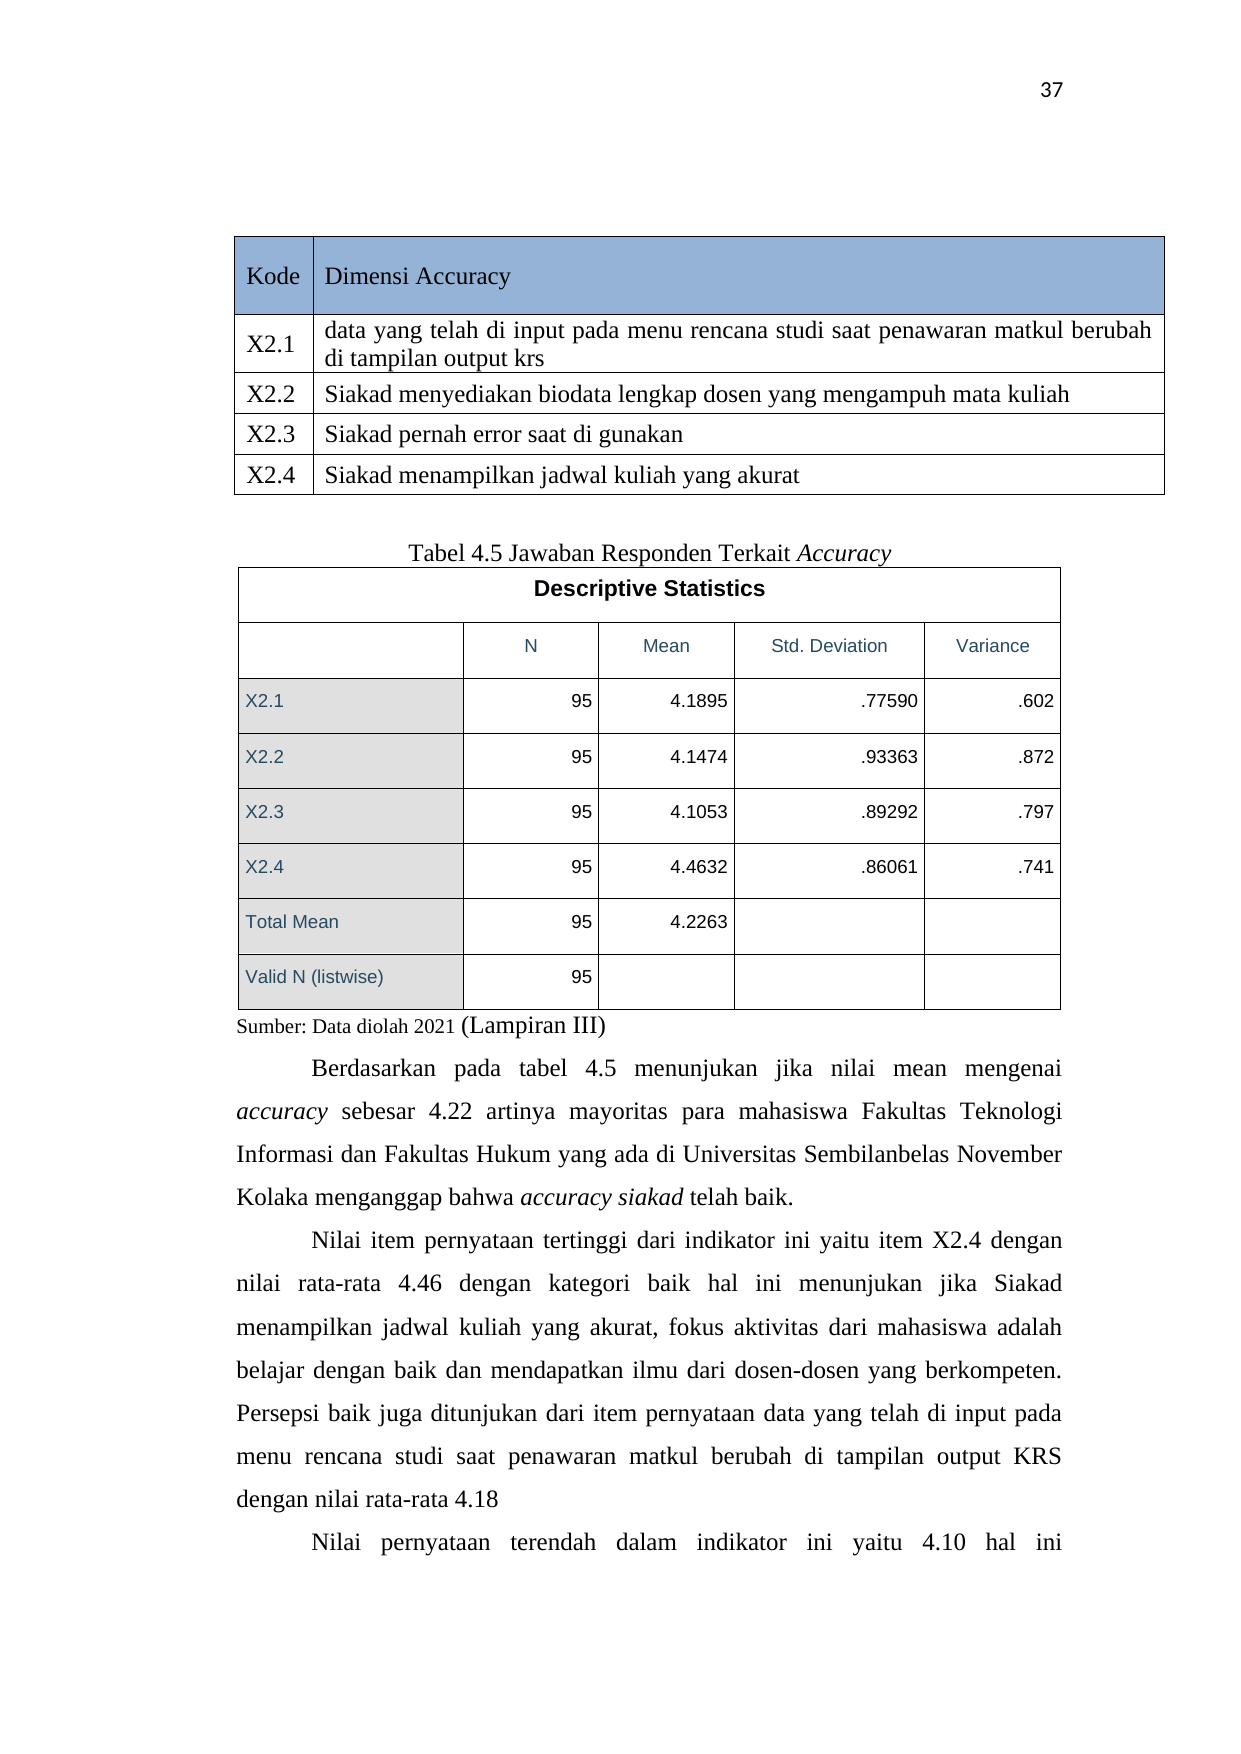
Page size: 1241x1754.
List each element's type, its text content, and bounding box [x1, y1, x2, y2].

table_cell 95 [464, 844, 598, 898]
text Sumber: Data diolah 2021 (Lampiran III) [236, 1010, 1063, 1038]
text Tabel 4.5 Jawaban Responden Terkait Accuracy [236, 538, 1063, 567]
table_cell [925, 955, 1060, 1009]
table_cell 4.1895 [599, 679, 734, 733]
table_header Kode [235, 237, 313, 314]
table_cell 95 [464, 789, 598, 843]
table_cell [735, 955, 924, 1009]
table_cell X2.4 [239, 844, 463, 898]
table_cell [239, 623, 463, 677]
table_header Descriptive Statistics [239, 568, 1060, 622]
table_cell Std. Deviation [735, 623, 924, 677]
table_cell 95 [464, 734, 598, 788]
table_cell 4.2263 [599, 899, 734, 953]
table_cell Mean [599, 623, 734, 677]
table_cell .602 [925, 679, 1060, 733]
table_cell Siakad menyediakan biodata lengkap dosen yang mengampuh mata kuliah [314, 373, 1164, 413]
table_cell .872 [925, 734, 1060, 788]
table_cell 95 [464, 899, 598, 953]
table_cell Siakad menampilkan jadwal kuliah yang akurat [314, 455, 1164, 494]
table_cell 4.1474 [599, 734, 734, 788]
table_cell X2.2 [239, 734, 463, 788]
table_cell 95 [464, 955, 598, 1009]
table_cell N [464, 623, 598, 677]
table_cell .93363 [735, 734, 924, 788]
table_cell X2.4 [235, 455, 313, 494]
table_cell [599, 955, 734, 1009]
table_cell [925, 899, 1060, 953]
table_cell data yang telah di input pada menu rencana studi saat penawaran matkul berubah di tampilan output krs [314, 315, 1164, 372]
table_cell 4.4632 [599, 844, 734, 898]
table_header Dimensi Accuracy [314, 237, 1164, 314]
table_cell X2.1 [235, 315, 313, 372]
table_cell 4.1053 [599, 789, 734, 843]
table_cell .77590 [735, 679, 924, 733]
text Berdasarkan pada tabel 4.5 menunjukan jika nilai mean mengenai accuracy sebesar 4.22 artinya mayoritas para mahasiswa Fakultas Teknologi Informasi dan Fakultas Hukum yang ada di Universitas Sembilanbelas November Kolaka menganggap bahwa accuracy siakad telah baik. [236, 1053, 1063, 1211]
table_cell X2.1 [239, 679, 463, 733]
table_cell X2.3 [239, 789, 463, 843]
table_cell Total Mean [239, 899, 463, 953]
table_cell X2.3 [235, 414, 313, 453]
table_cell Variance [925, 623, 1060, 677]
table_cell 95 [464, 679, 598, 733]
table_cell X2.2 [235, 373, 313, 413]
text Nilai item pernyataan tertinggi dari indikator ini yaitu item X2.4 dengan nilai rata-rata 4.46 dengan kategori baik hal ini menunjukan jika Siakad menampilkan jadwal kuliah yang akurat, fokus aktivitas dari mahasiswa adalah belajar dengan baik dan mendapatkan ilmu dari dosen-dosen yang berkompeten. Persepsi baik juga ditunjukan dari item pernyataan data yang telah di input pada menu rencana studi saat penawaran matkul berubah di tampilan output KRS dengan nilai rata-rata 4.18 [236, 1225, 1063, 1513]
table_cell .741 [925, 844, 1060, 898]
table_cell Valid N (listwise) [239, 955, 463, 1009]
table_cell .797 [925, 789, 1060, 843]
table_cell [735, 899, 924, 953]
table_cell .86061 [735, 844, 924, 898]
table_cell .89292 [735, 789, 924, 843]
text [236, 1527, 1063, 1556]
table_cell Siakad pernah error saat di gunakan [314, 414, 1164, 453]
